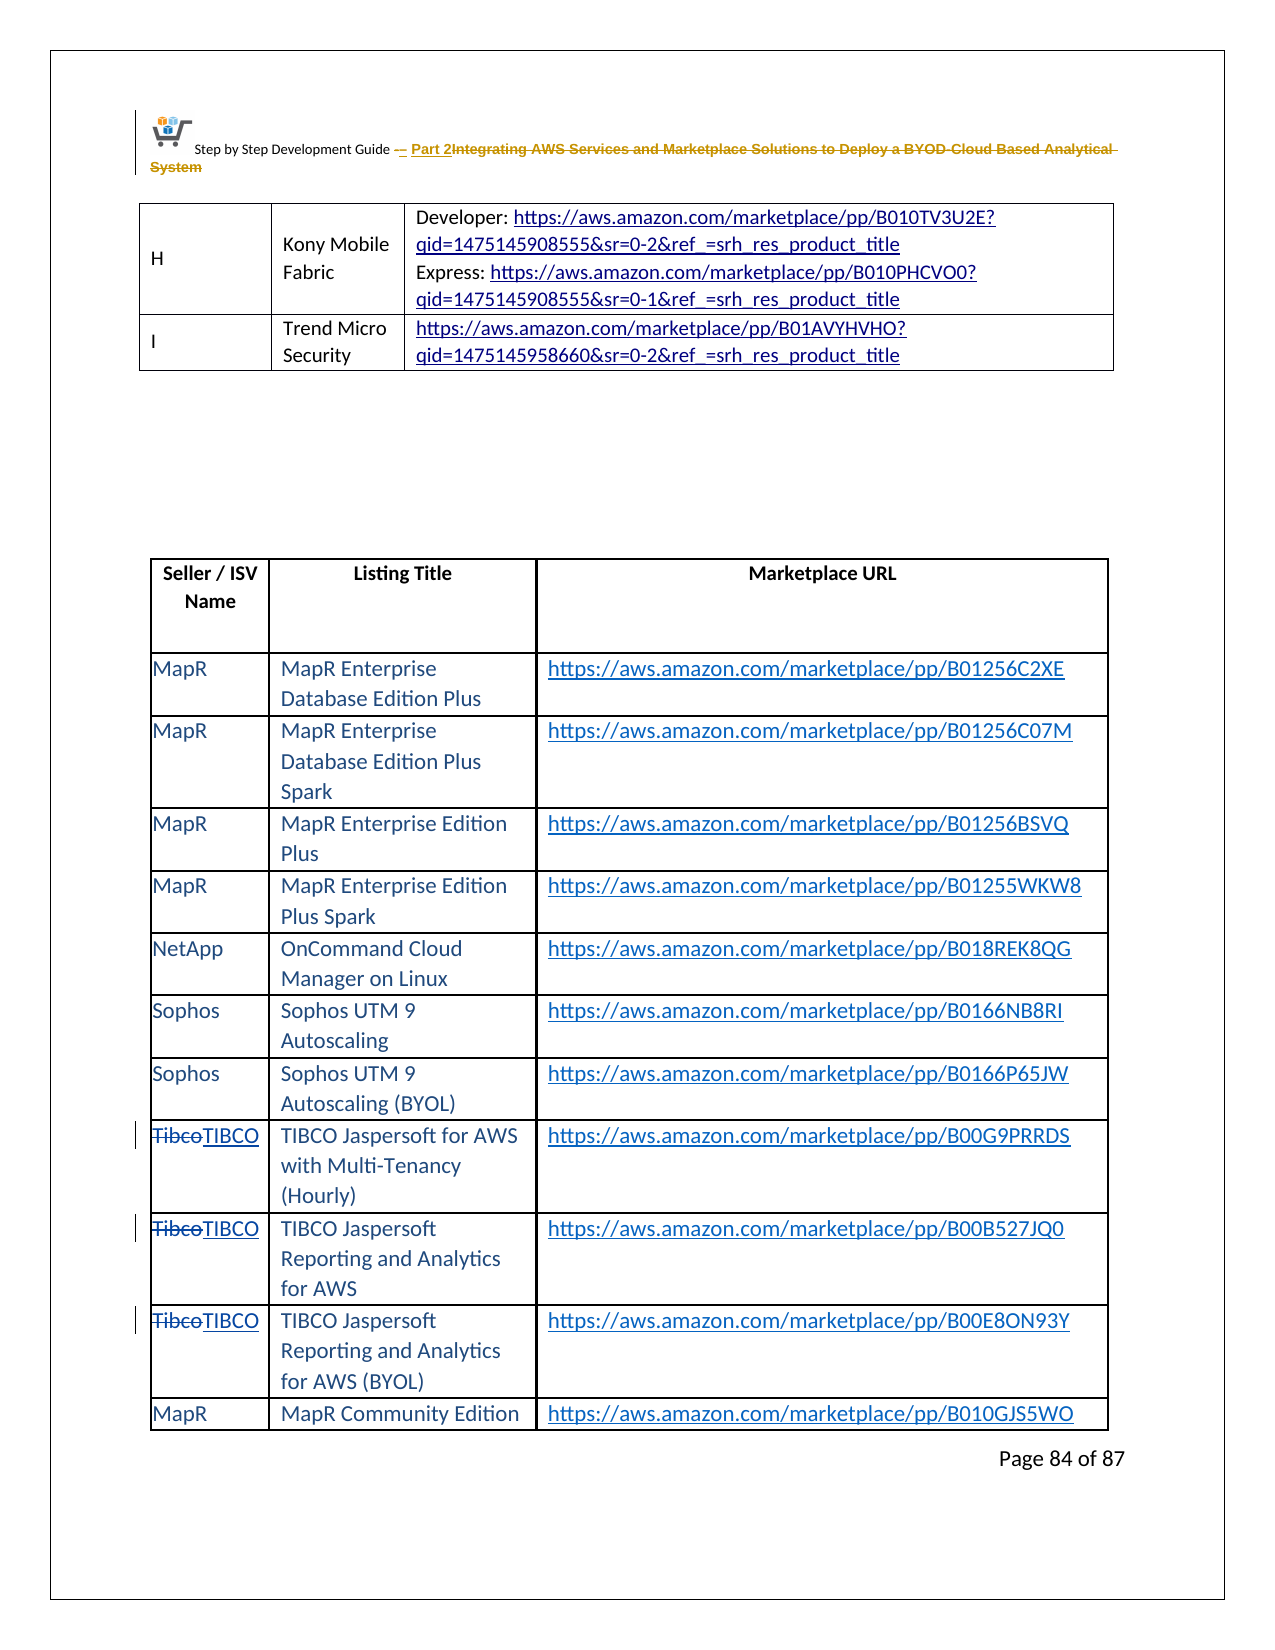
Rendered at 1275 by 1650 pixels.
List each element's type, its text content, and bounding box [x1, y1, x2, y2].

table_cell MapR Enterprise Edition Plus [270, 809, 535, 869]
table_cell https://aws.amazon.com/marketplace/pp/B01AVYHVHO?qid=1475145958660&sr=0-2&ref_=srh_res_product_title [405, 315, 1113, 370]
table_cell TIBCO Jaspersoft Reporting and Analytics for AWS (BYOL) [270, 1306, 535, 1397]
table_cell MapR Enterprise Edition Plus Spark [270, 872, 535, 932]
table_cell Developer: https://aws.amazon.com/marketplace/pp/B010TV3U2E?qid=1475145908555&sr=0-2&ref_=srh_res_product_title Express: https://aws.amazon.com/marketplace/pp/B010PHCVO0?qid=1475145908555&sr=0-1&ref_=srh_res_product_title [405, 204, 1113, 314]
table_cell MapR [152, 717, 268, 807]
table_header Listing Title [270, 560, 535, 652]
table_cell H [140, 204, 271, 314]
table_cell https://aws.amazon.com/marketplace/pp/B018REK8QG [538, 934, 1107, 994]
table_cell Sophos [152, 1059, 268, 1119]
table_cell https://aws.amazon.com/marketplace/pp/B00B527JQ0 [538, 1214, 1107, 1304]
table_cell I [140, 315, 271, 370]
table_cell https://aws.amazon.com/marketplace/pp/B00G9PRRDS [538, 1121, 1107, 1212]
table_cell https://aws.amazon.com/marketplace/pp/B01255WKW8 [538, 872, 1107, 932]
table_cell MapR Community Edition [270, 1399, 535, 1429]
table_cell TIBCO Jaspersoft Reporting and Analytics for AWS [270, 1214, 535, 1304]
table_cell TIBCO Jaspersoft for AWS with Multi-Tenancy (Hourly) [270, 1121, 535, 1212]
table_header Marketplace URL [538, 560, 1107, 652]
table_cell MapR Enterprise Database Edition Plus Spark [270, 717, 535, 807]
table_cell Kony Mobile Fabric [272, 204, 404, 314]
table_cell MapR [152, 872, 268, 932]
table_cell MapR [152, 809, 268, 869]
table_cell [152, 1121, 268, 1212]
table_cell https://aws.amazon.com/marketplace/pp/B0166P65JW [538, 1059, 1107, 1119]
table_cell OnCommand Cloud Manager on Linux [270, 934, 535, 994]
table_cell MapR [152, 654, 268, 714]
table_cell Sophos UTM 9 Autoscaling [270, 996, 535, 1057]
table_cell Trend Micro Security [272, 315, 404, 370]
table_cell https://aws.amazon.com/marketplace/pp/B00E8ON93Y [538, 1306, 1107, 1397]
table_cell NetApp [152, 934, 268, 994]
table_cell Sophos [152, 996, 268, 1057]
table_cell https://aws.amazon.com/marketplace/pp/B0166NB8RI [538, 996, 1107, 1057]
table_cell https://aws.amazon.com/marketplace/pp/B01256BSVQ [538, 809, 1107, 869]
table_header Seller / ISV Name [152, 560, 268, 652]
table_cell https://aws.amazon.com/marketplace/pp/B01256C2XE [538, 654, 1107, 714]
table_cell Sophos UTM 9 Autoscaling (BYOL) [270, 1059, 535, 1119]
picture [150, 110, 195, 155]
table_cell https://aws.amazon.com/marketplace/pp/B010GJS5WO [538, 1399, 1107, 1429]
table_cell [152, 1306, 268, 1397]
table_cell [152, 1214, 268, 1304]
table_cell MapR [152, 1399, 268, 1429]
table_cell MapR Enterprise Database Edition Plus [270, 654, 535, 714]
table_cell https://aws.amazon.com/marketplace/pp/B01256C07M [538, 717, 1107, 807]
